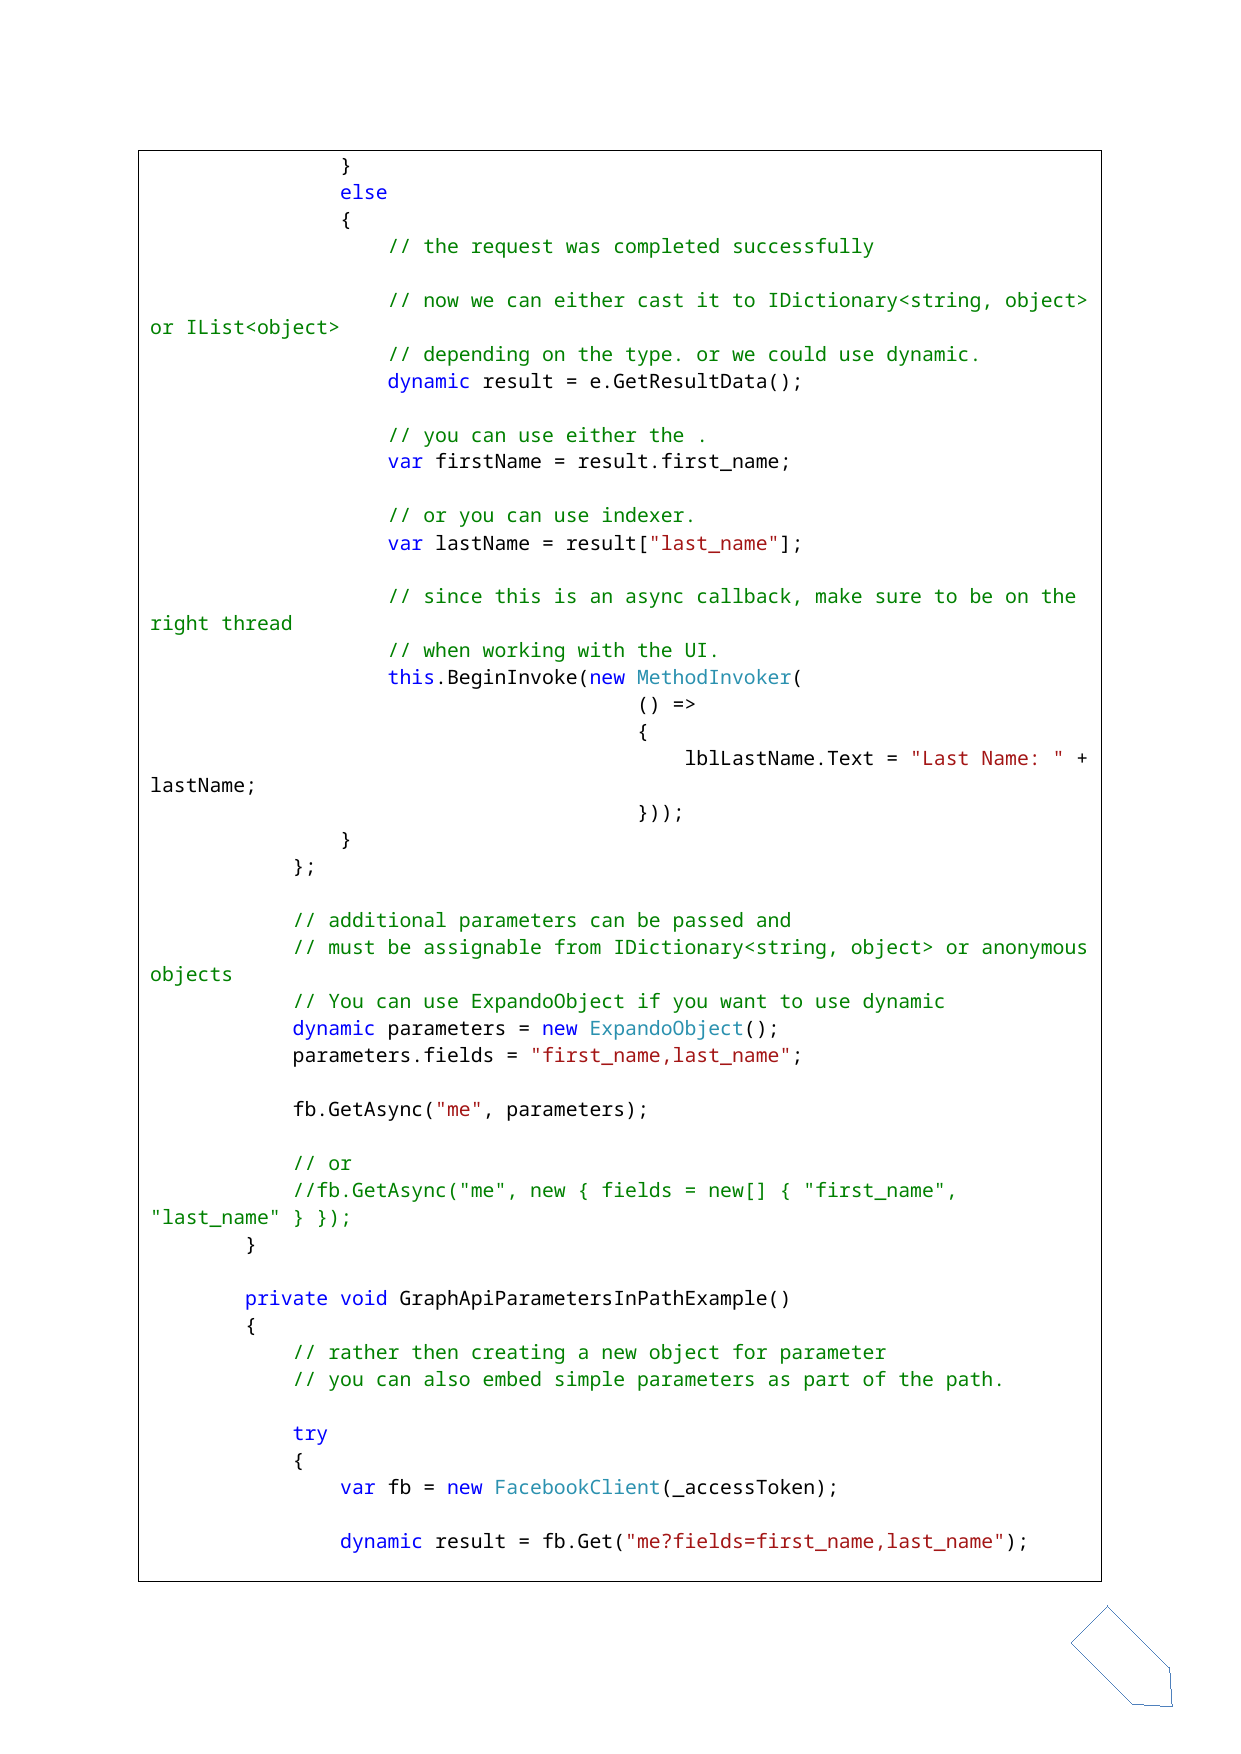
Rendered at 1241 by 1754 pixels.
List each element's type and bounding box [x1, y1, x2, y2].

table_cell [139, 151, 1101, 1581]
